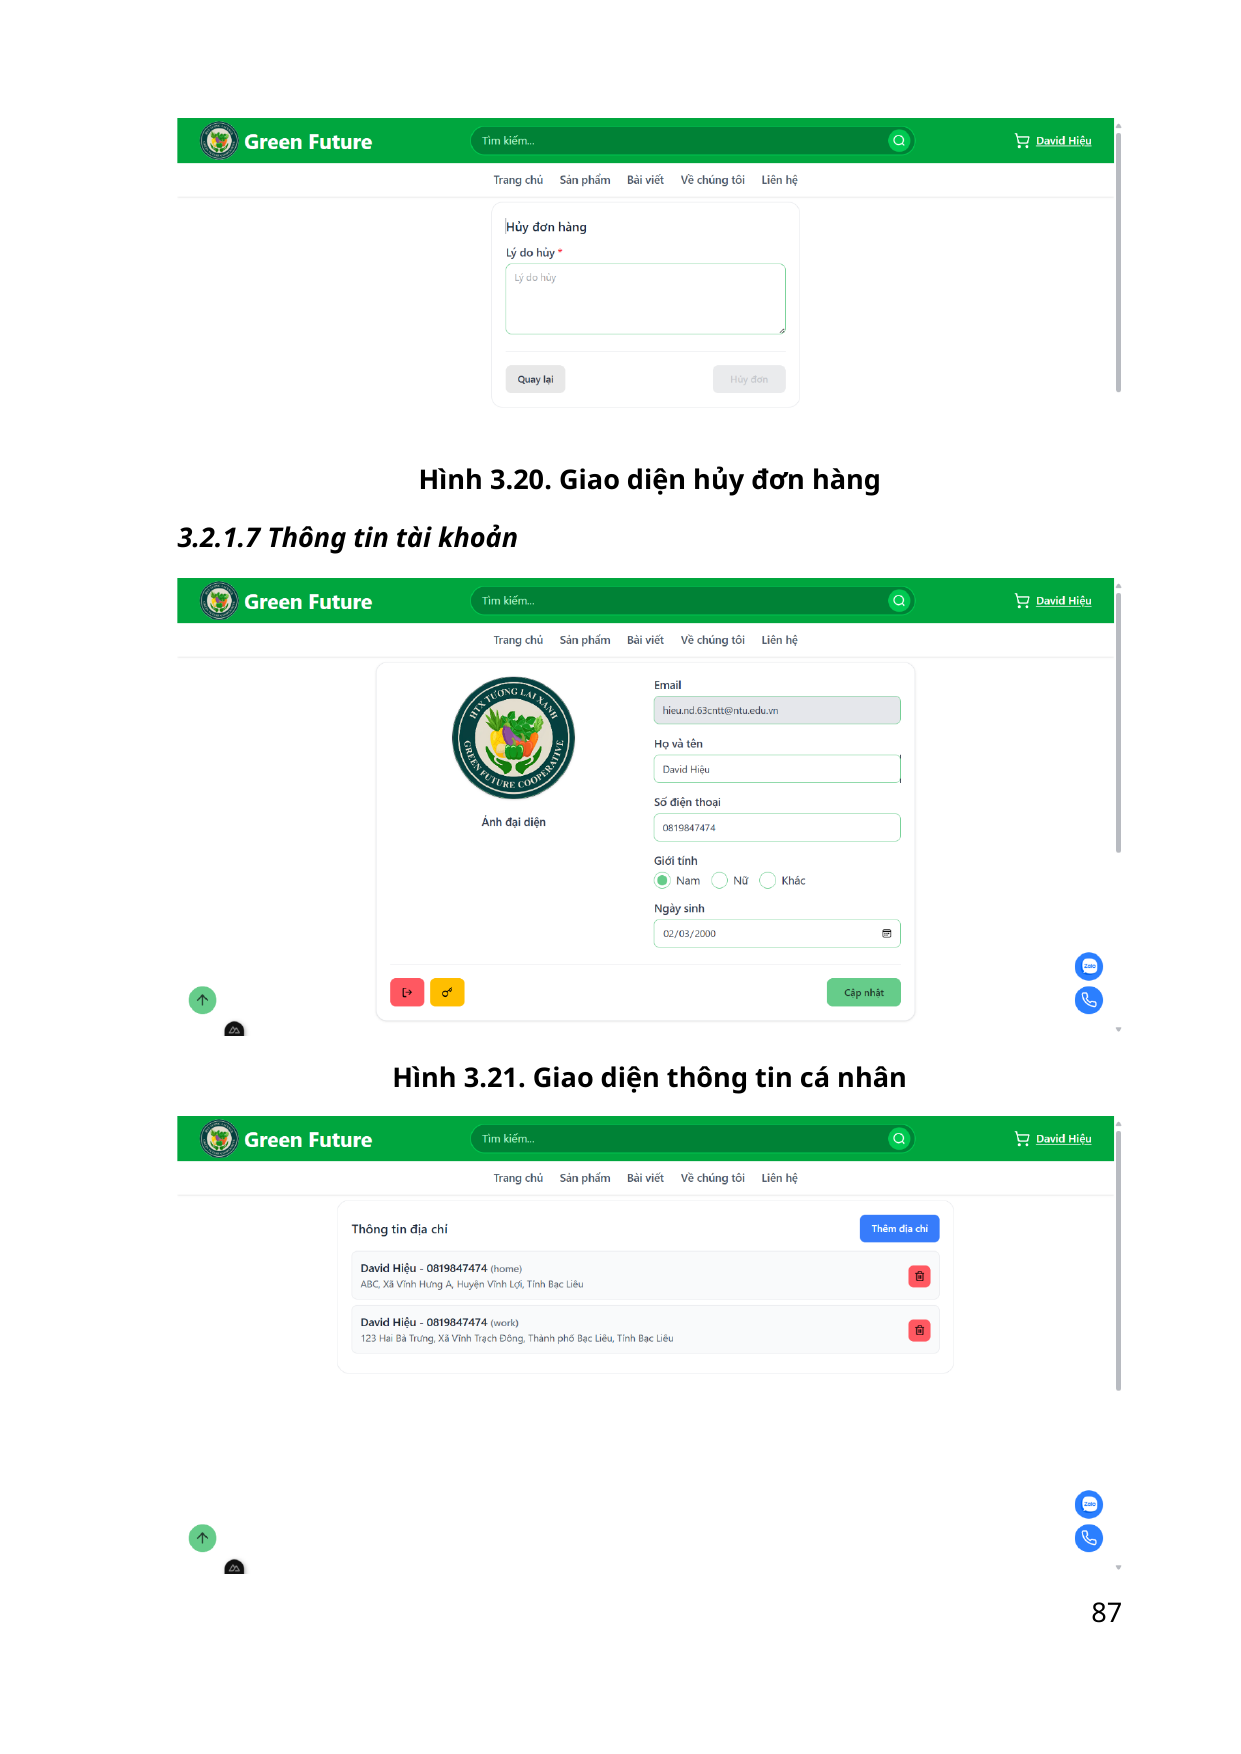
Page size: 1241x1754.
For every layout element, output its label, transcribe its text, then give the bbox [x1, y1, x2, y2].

subtitle 3.2.1.7 Thông tin tài khoản [177, 518, 1122, 555]
picture [177, 578, 1123, 1036]
text Hình 3.20. Giao diện hủy đơn hàng [177, 460, 1122, 497]
picture [177, 1116, 1123, 1574]
text Hình 3.21. Giao diện thông tin cá nhân [177, 1059, 1122, 1096]
picture [177, 118, 1123, 437]
